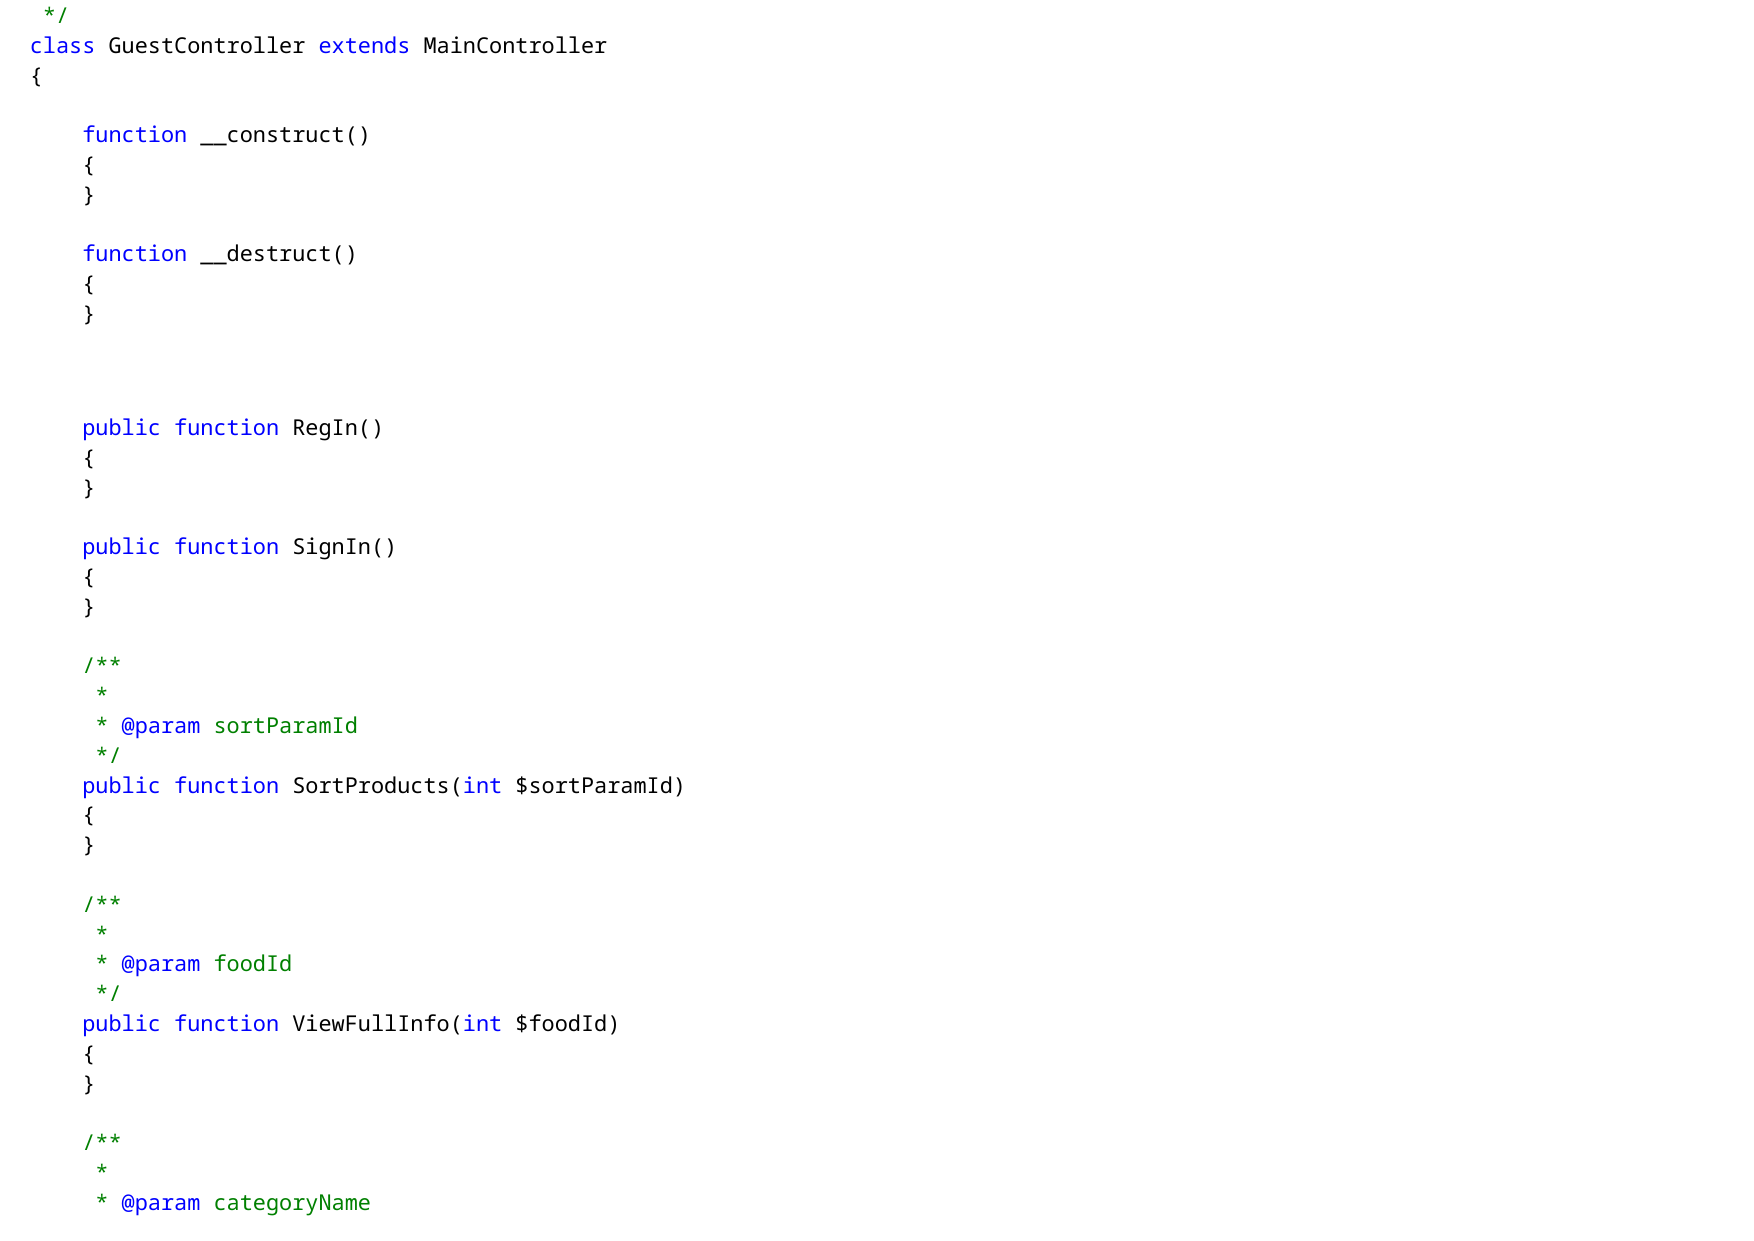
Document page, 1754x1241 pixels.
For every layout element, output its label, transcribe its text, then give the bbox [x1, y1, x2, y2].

text } [29, 179, 1724, 208]
text * @param foodId [29, 948, 1724, 978]
text public function SignIn() [29, 531, 1724, 561]
text function __destruct() [29, 238, 1724, 268]
text * @param categoryName [29, 1187, 1724, 1217]
text { [29, 59, 1724, 89]
text { [29, 149, 1724, 179]
text } [29, 1068, 1724, 1097]
text public function ViewFullInfo(int $foodId) [29, 1008, 1724, 1038]
text * [29, 1157, 1724, 1187]
text public function SortProducts(int $sortParamId) [29, 770, 1724, 799]
text * @param sortParamId [29, 710, 1724, 740]
text function __construct() [29, 119, 1724, 149]
text /** [29, 1127, 1724, 1157]
text { [29, 1038, 1724, 1068]
text class GuestController extends MainController [29, 30, 1724, 59]
text } [29, 591, 1724, 621]
text } [29, 472, 1724, 502]
text */ [29, 740, 1724, 770]
text } [29, 298, 1724, 328]
text * [29, 919, 1724, 948]
text * [29, 680, 1724, 710]
text public function RegIn() [29, 412, 1724, 442]
text */ [29, 0, 1724, 30]
text { [29, 268, 1724, 298]
text { [29, 442, 1724, 472]
text { [29, 561, 1724, 591]
text } [29, 829, 1724, 859]
text */ [29, 978, 1724, 1008]
text /** [29, 651, 1724, 680]
text /** [29, 889, 1724, 919]
text { [29, 799, 1724, 829]
